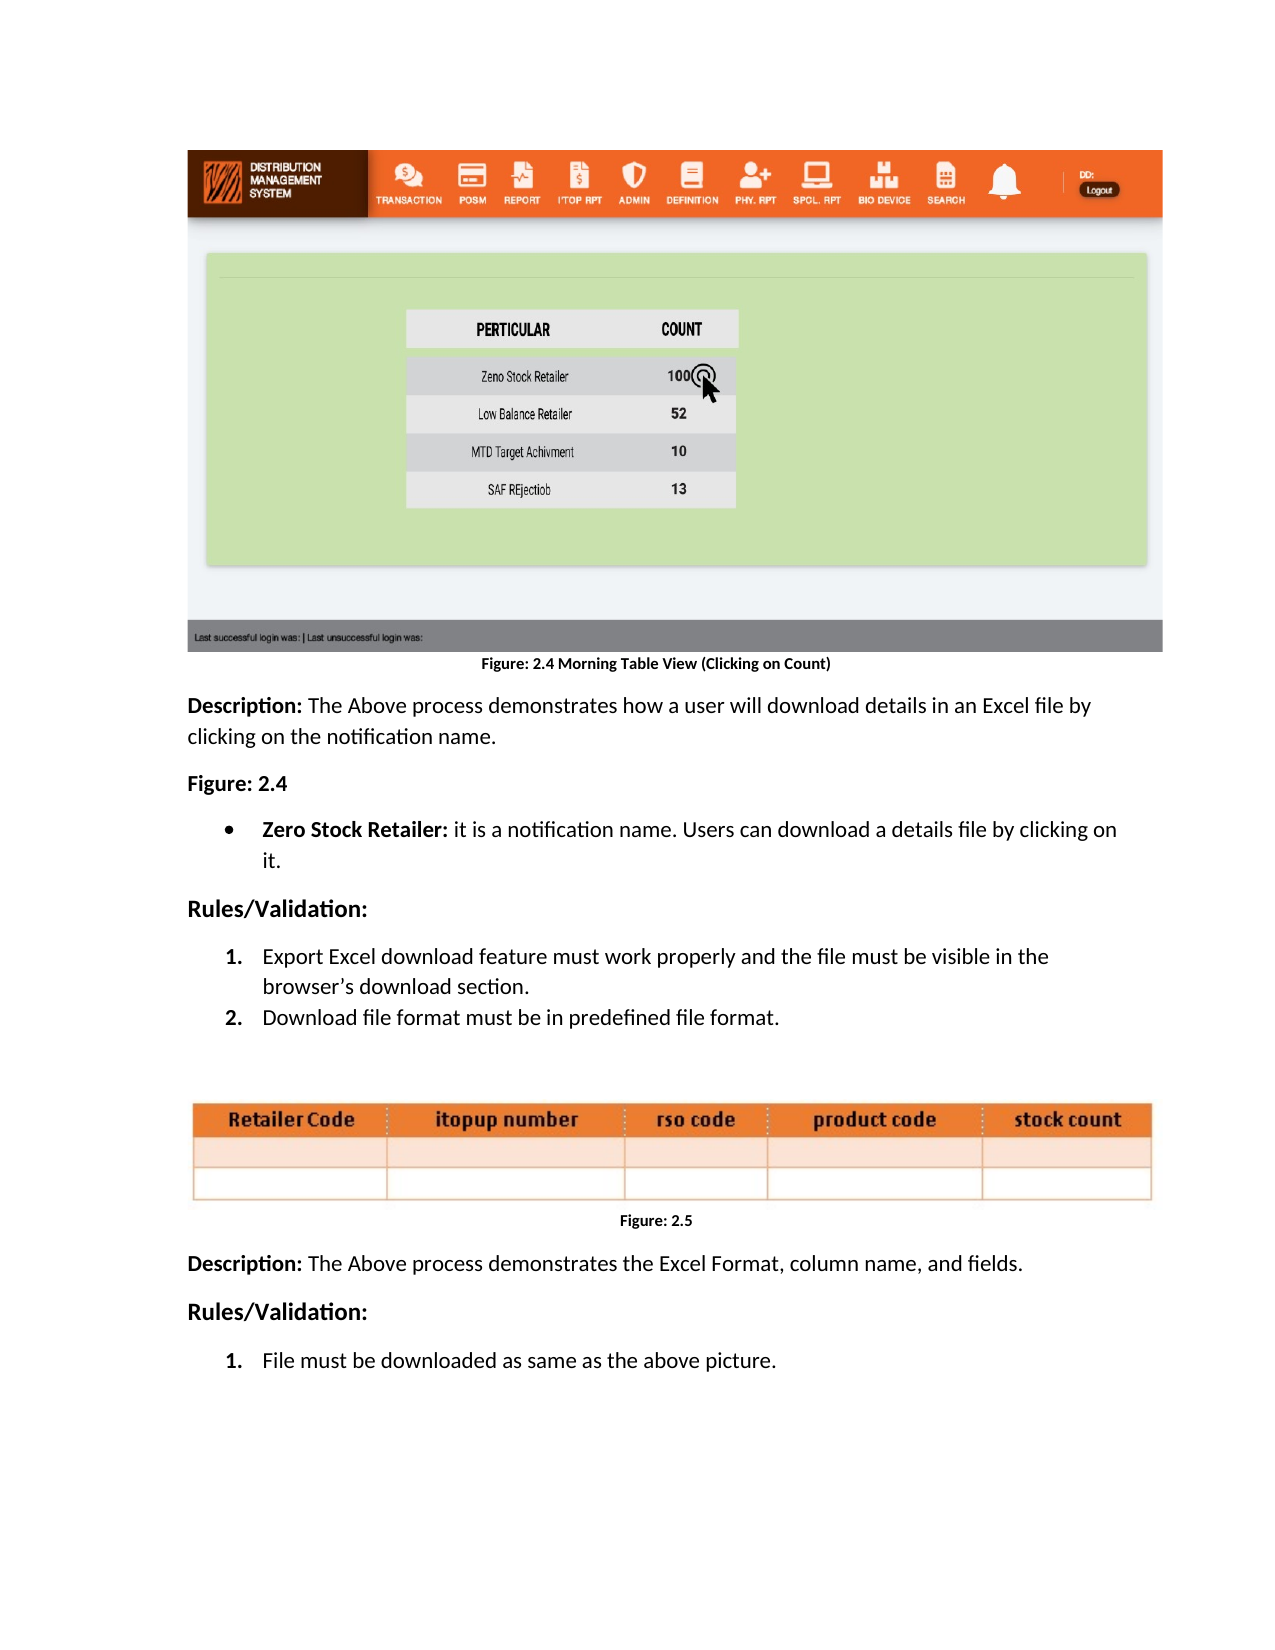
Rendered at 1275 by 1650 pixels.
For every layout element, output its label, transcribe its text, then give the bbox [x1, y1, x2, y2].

picture [187, 1099, 1163, 1210]
list Download file format must be in predefined file format. [225, 1003, 1125, 1031]
list File must be downloaded as same as the above picture. [225, 1346, 1125, 1374]
list Export Excel download feature must work properly and the file must be visible in the browser’s download section. [225, 942, 1125, 1001]
text Figure: 2.5 [187, 1210, 1125, 1231]
picture [187, 150, 1163, 652]
list Zero Stock Retailer: it is a notification name. Users can download a details file by clicking on it. [225, 816, 1125, 874]
text Figure: 2.4 [187, 769, 1125, 797]
text Rules/Validation: [187, 893, 1125, 923]
text Rules/Validation: [187, 1296, 1125, 1327]
text Description: The Above process demonstrates how a user will download details in an Excel file by clicking on the notification name. [187, 692, 1125, 750]
text Description: The Above process demonstrates the Excel Format, column name, and fields. [187, 1249, 1125, 1277]
text Figure: 2.4 Morning Table View (Clicking on Count) [187, 652, 1125, 673]
